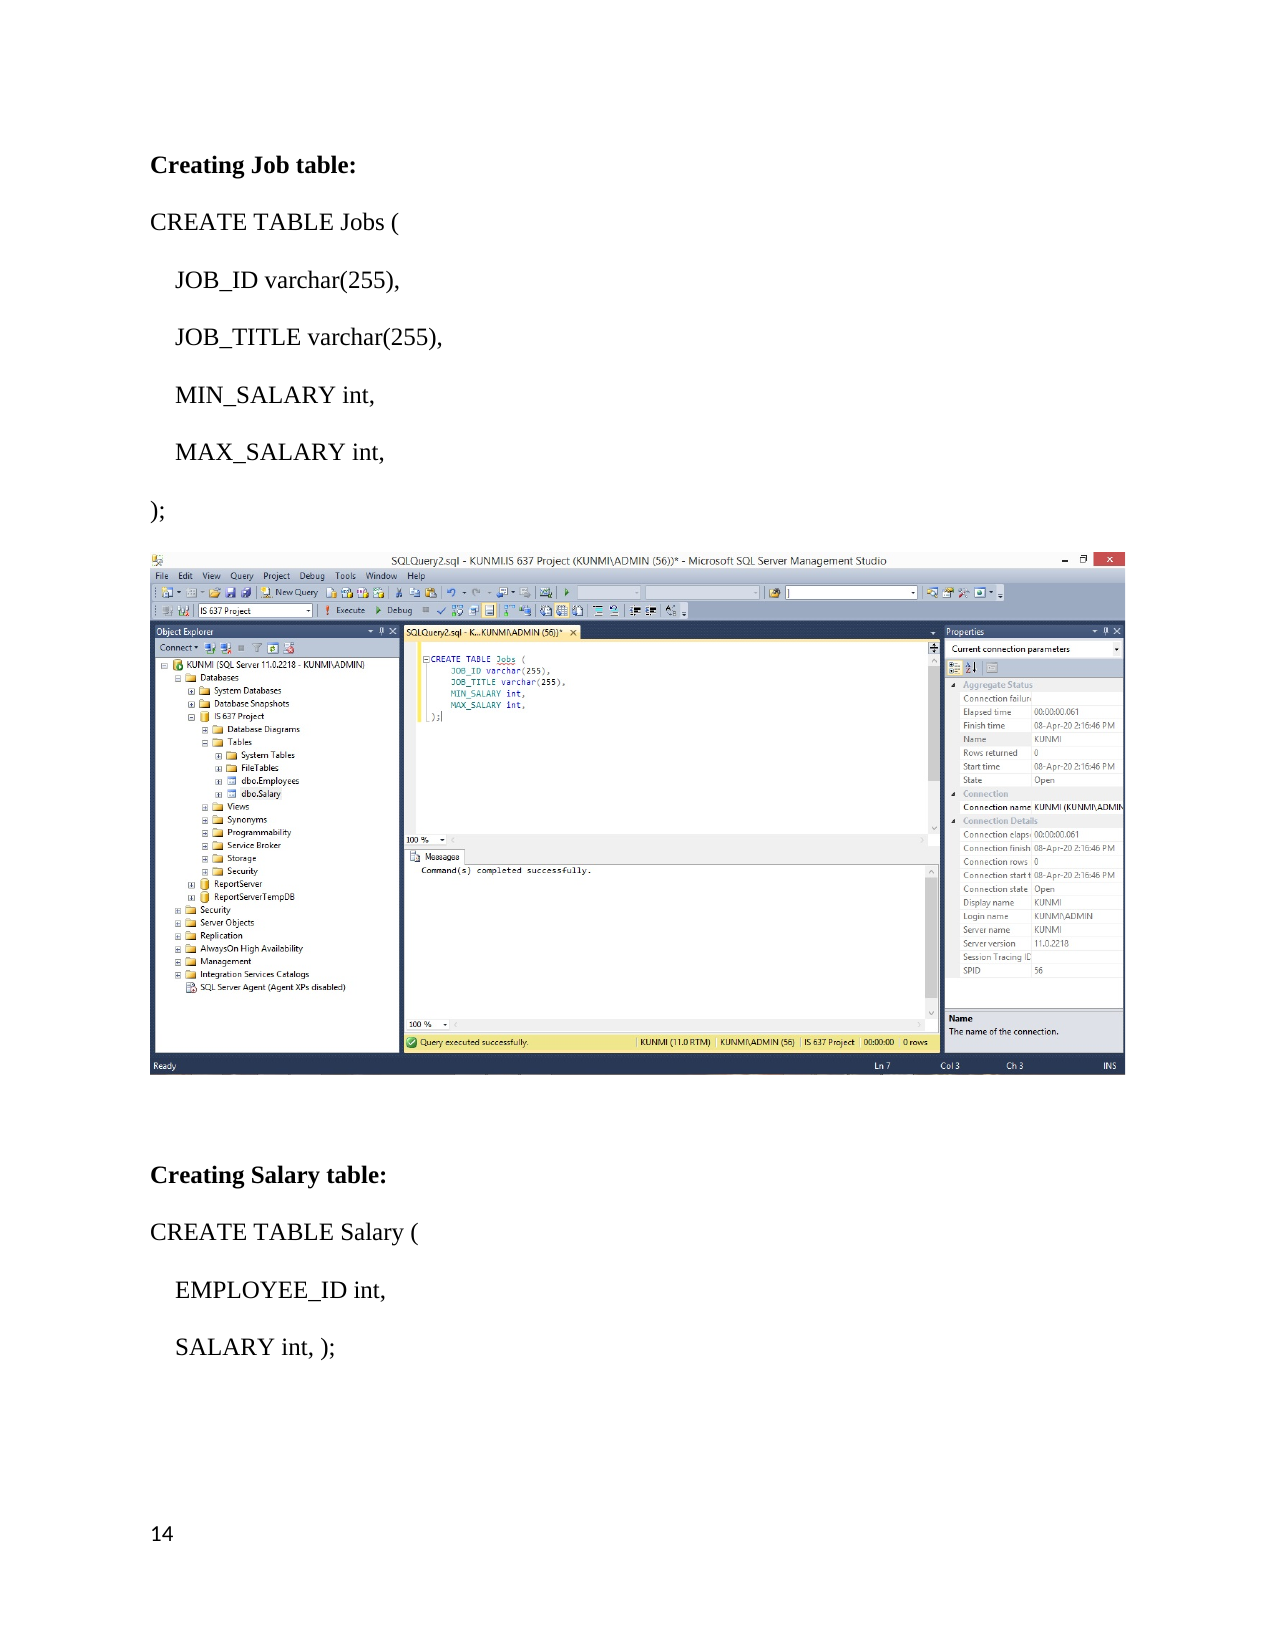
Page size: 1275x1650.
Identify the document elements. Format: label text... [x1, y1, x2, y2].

text CREATE TABLE Jobs ( [150, 207, 1125, 236]
text JOB_TITLE varchar(255), [150, 322, 1125, 351]
text CREATE TABLE Salary ( [150, 1217, 1125, 1246]
text SALARY int, ); [150, 1332, 1125, 1361]
text JOB_ID varchar(255), [150, 265, 1125, 294]
text EMPLOYEE_ID int, [150, 1275, 1125, 1303]
text ); [150, 495, 1125, 524]
text MIN_SALARY int, [150, 380, 1125, 409]
text MAX_SALARY int, [150, 437, 1125, 466]
text Creating Job table: [150, 150, 1125, 179]
text Creating Salary table: [150, 1160, 1125, 1188]
picture [150, 552, 1125, 1075]
